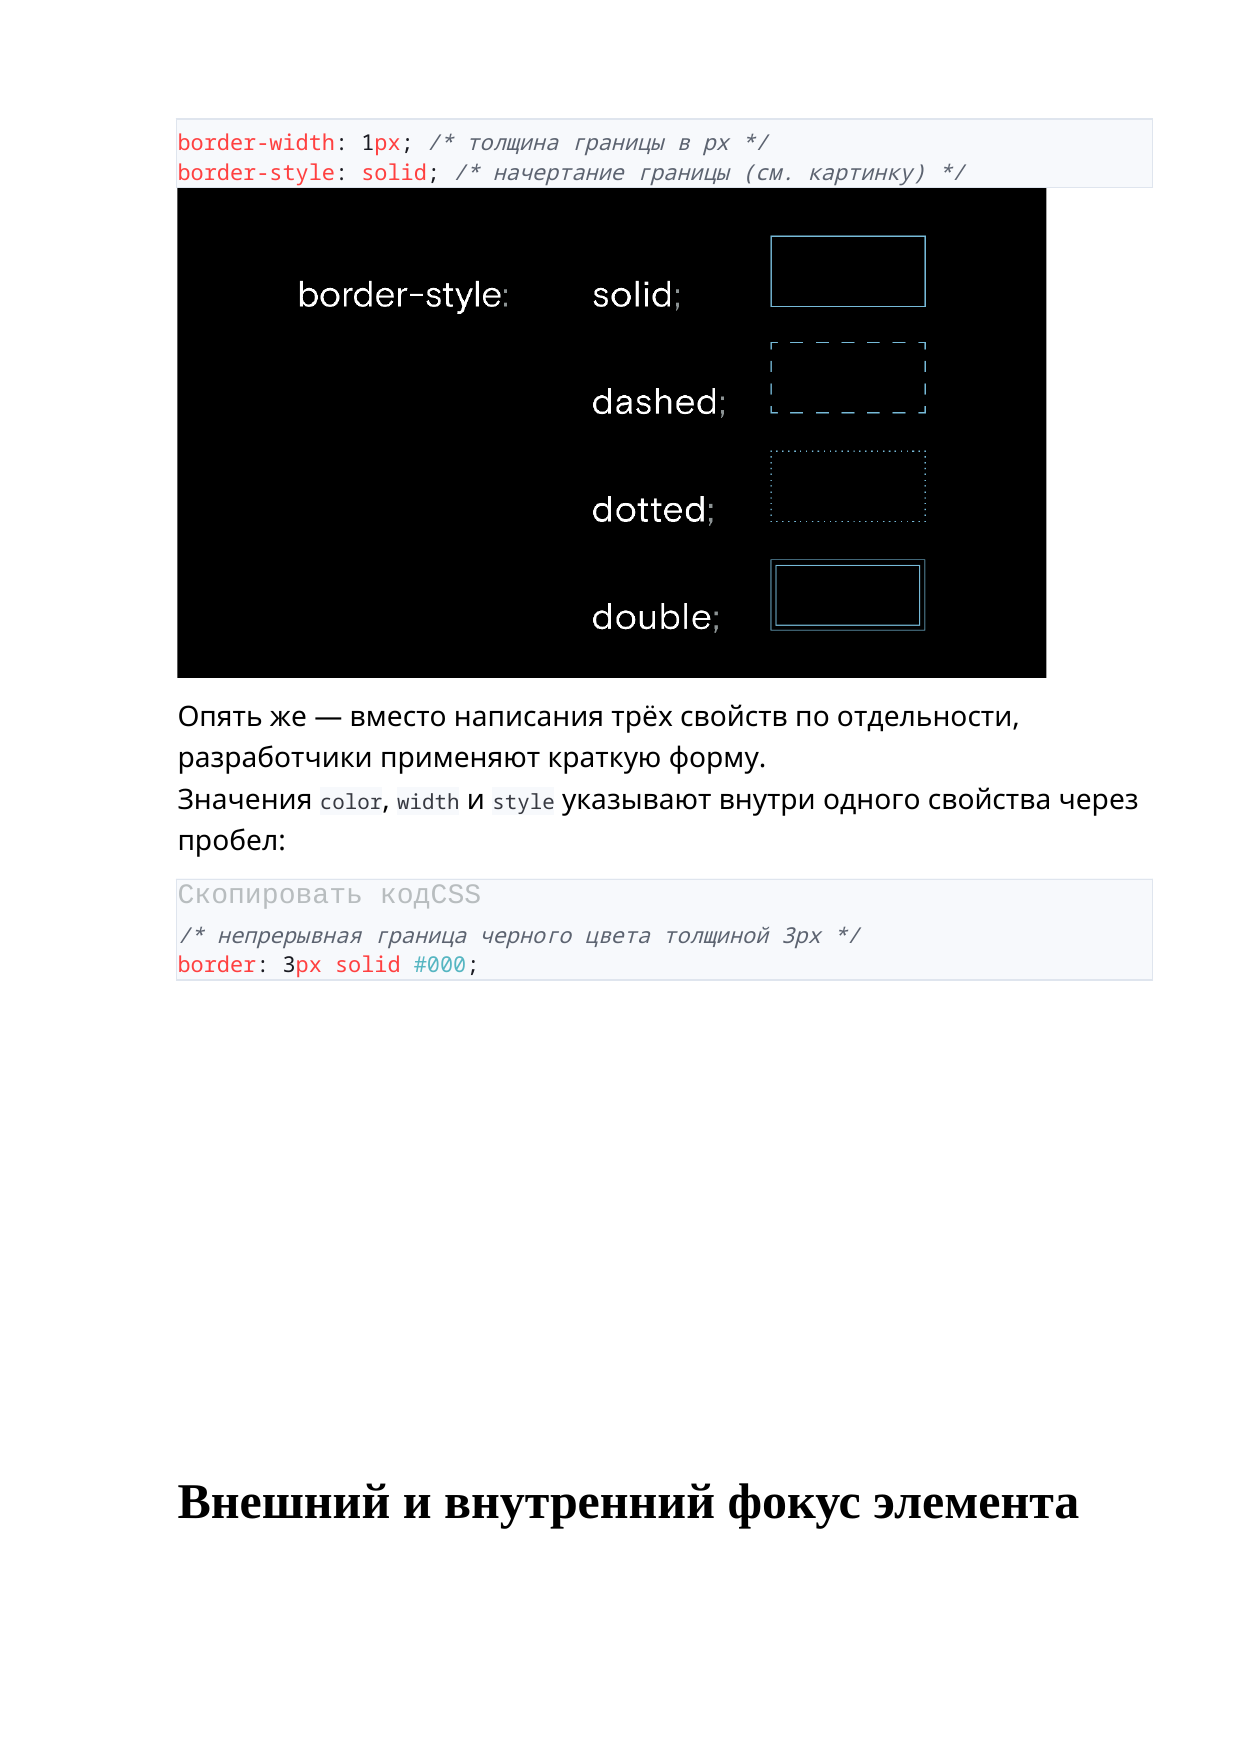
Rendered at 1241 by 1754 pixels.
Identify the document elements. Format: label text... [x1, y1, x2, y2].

text Скопировать кодCSS [177, 880, 1152, 912]
text border-style: solid; /* начертание границы (см. картинку) */ [177, 156, 1152, 187]
text border-width: 1px; /* толщина границы в px */ [177, 120, 1152, 156]
text border: 3px solid #000; [177, 948, 1152, 979]
picture [177, 188, 1047, 678]
text Опять же — вместо написания трёх свойств по отдельности, разработчики применяют краткую форму. Значения color, width и style указывают внутри одного свойства через пробел: [177, 696, 1152, 859]
subtitle Внешний и внутренний фокус элемента [177, 1471, 1152, 1529]
text /* непрерывная граница черного цвета толщиной 3px */ [177, 912, 1152, 948]
